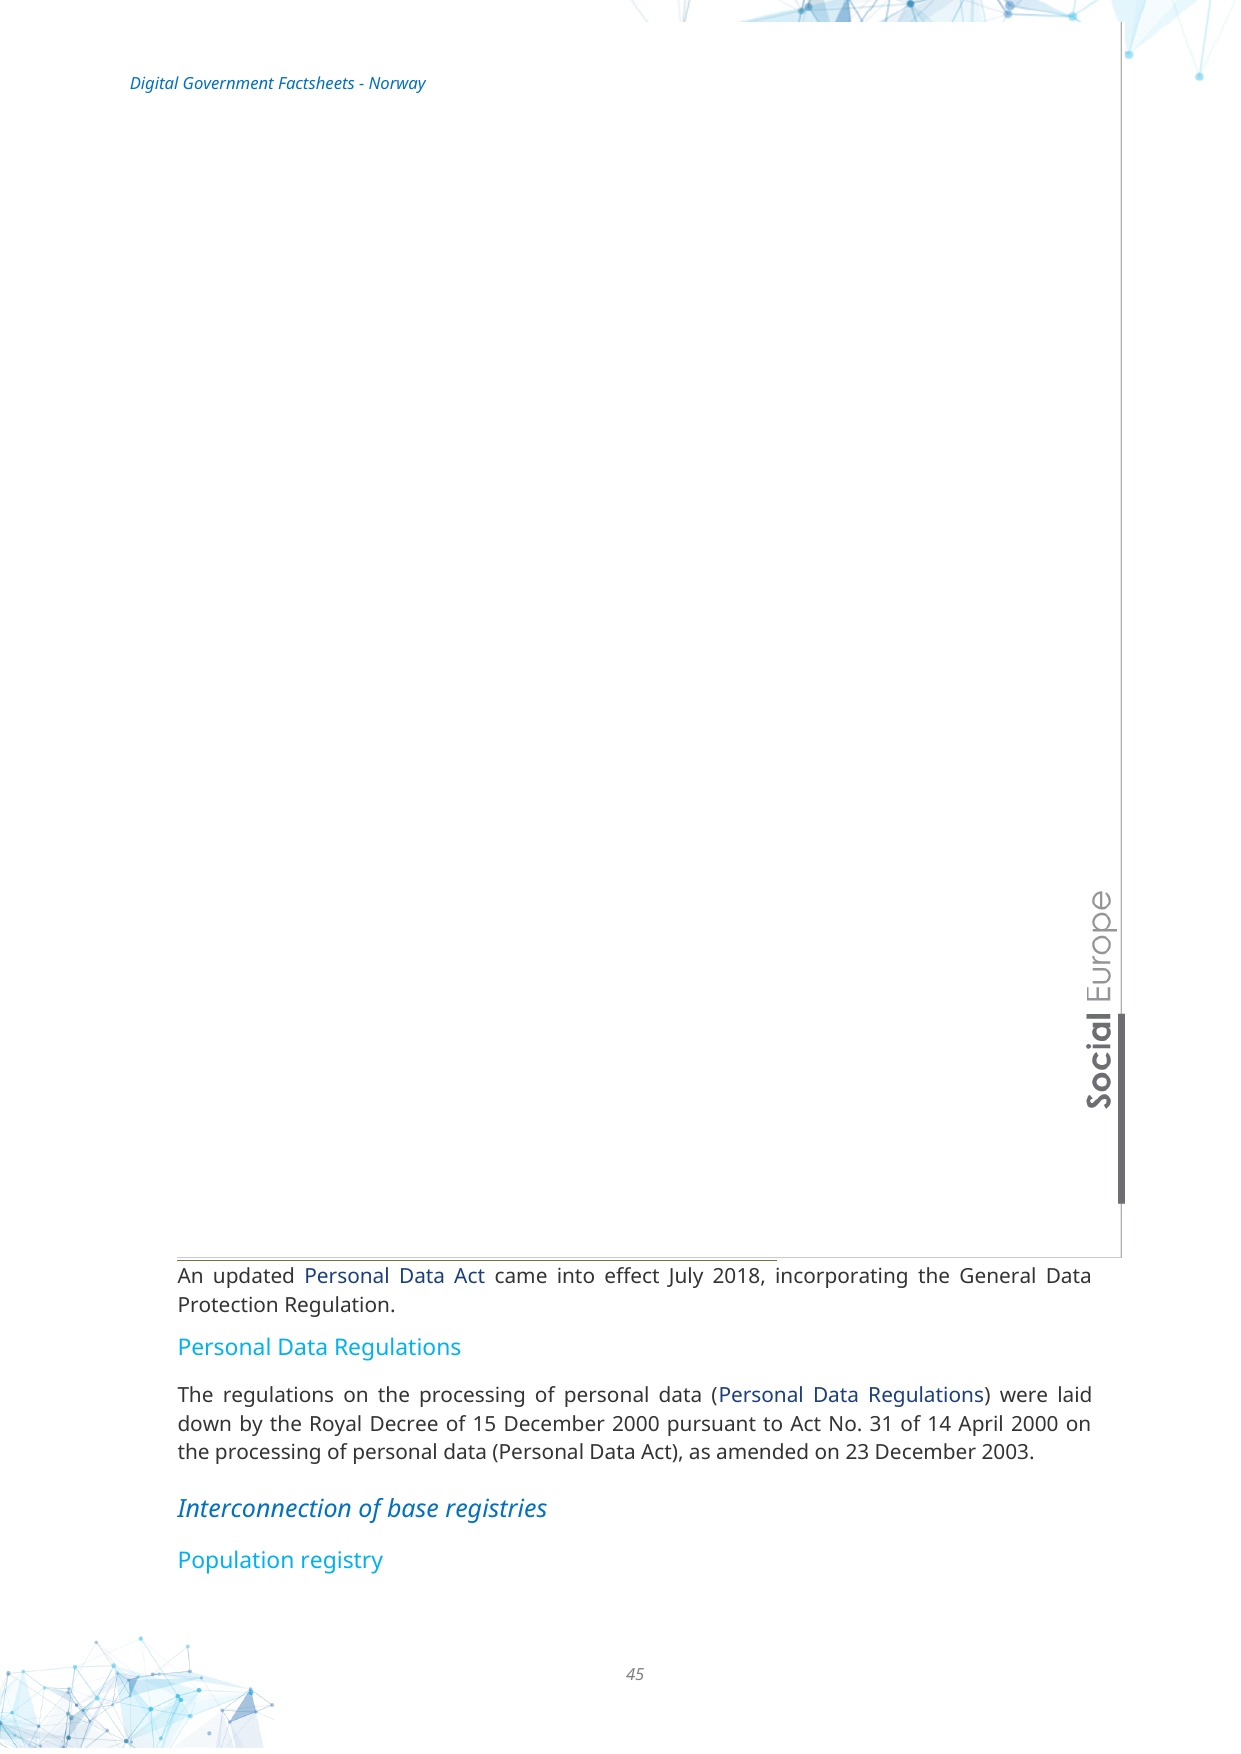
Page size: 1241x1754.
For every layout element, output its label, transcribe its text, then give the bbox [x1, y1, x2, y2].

text The regulations on the processing of personal data (Personal Data Regulations) were laid down by the Royal Decree of 15 December 2000 pursuant to Act No. 31 of 14 April 2000 on the processing of personal data (Personal Data Act), as amended on 23 December 2003. [177, 1381, 1092, 1466]
picture [177, 22, 1125, 1258]
subtitle Interconnection of base registries [177, 1491, 1092, 1525]
subtitle Personal Data Regulations [177, 1331, 1092, 1362]
subtitle Population registry [177, 1544, 1092, 1575]
text An updated Personal Data Act came into effect July 2018, incorporating the General Data Protection Regulation. [177, 1261, 1092, 1318]
